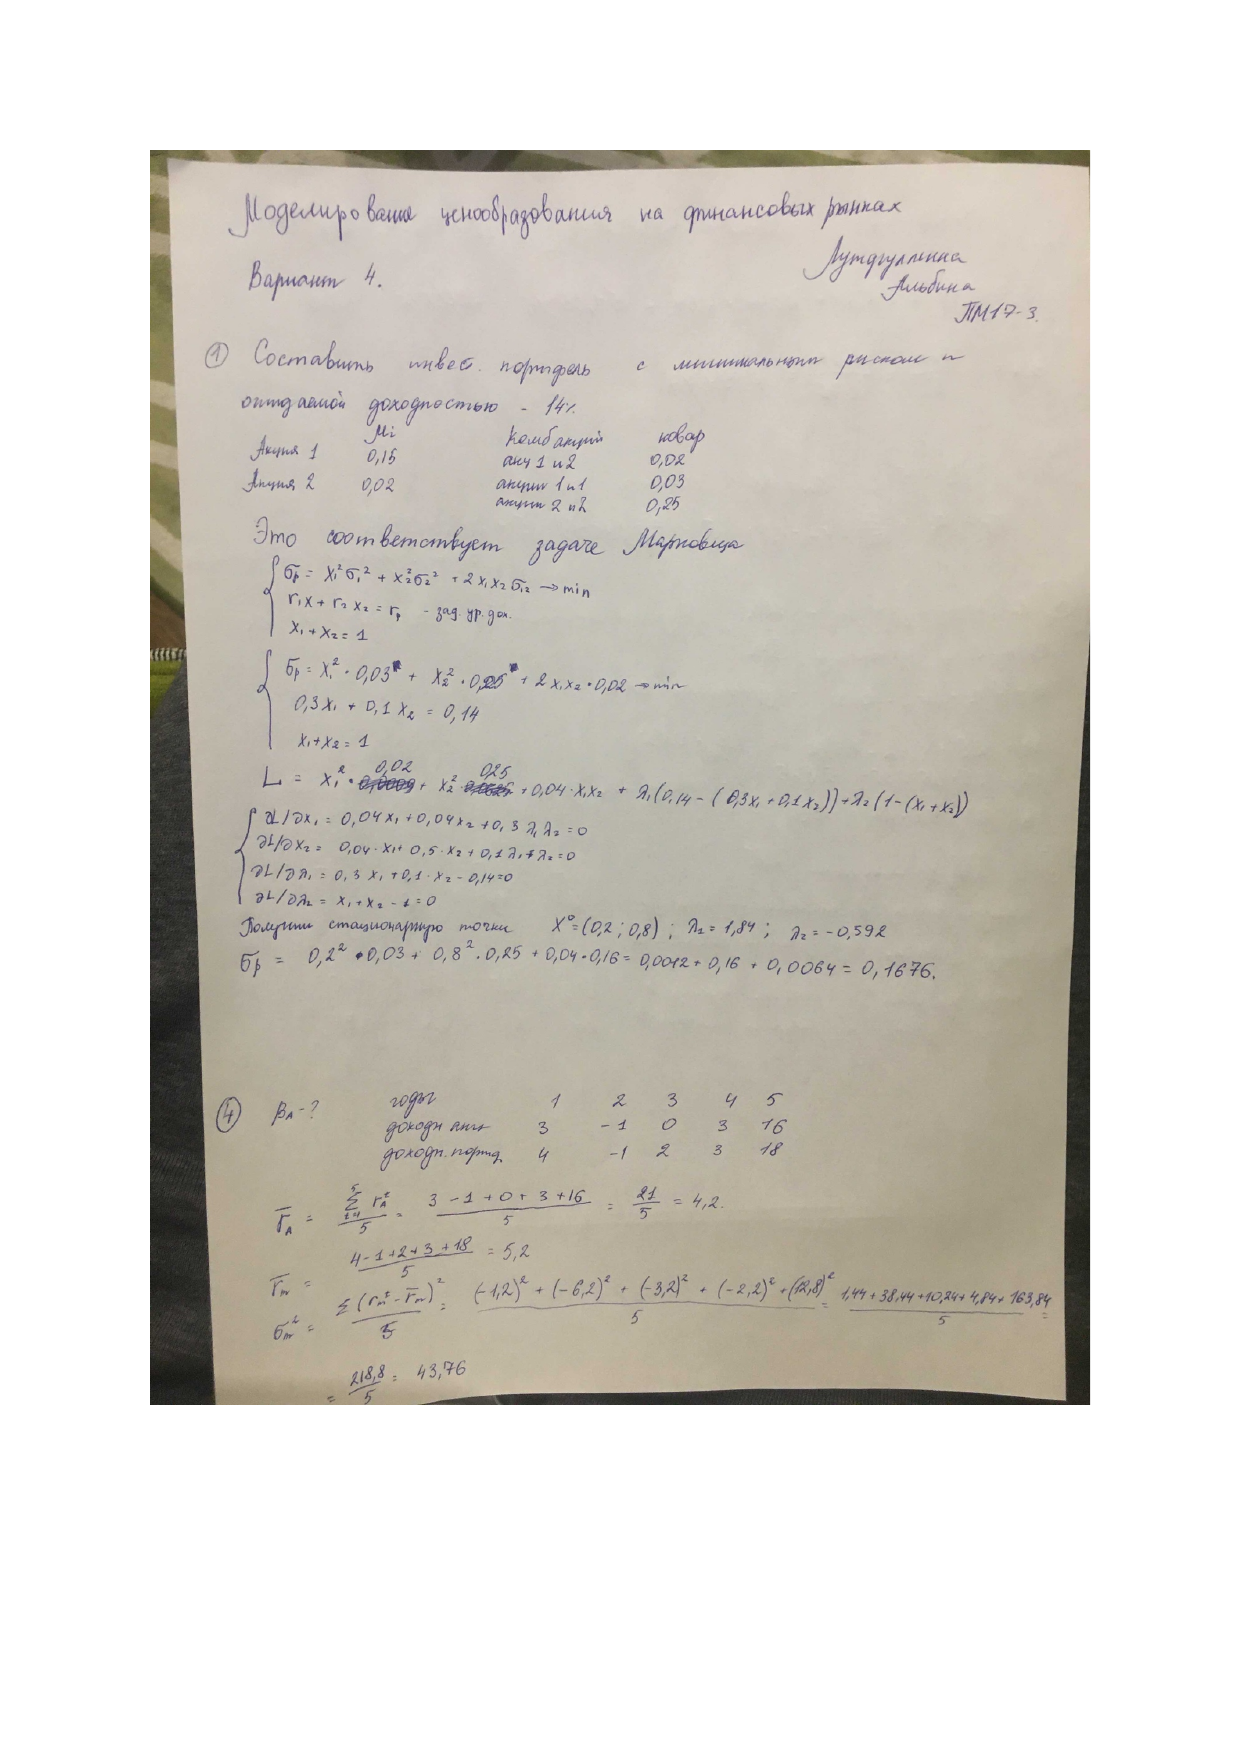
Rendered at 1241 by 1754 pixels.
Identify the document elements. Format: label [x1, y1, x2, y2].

picture [150, 150, 1091, 1405]
